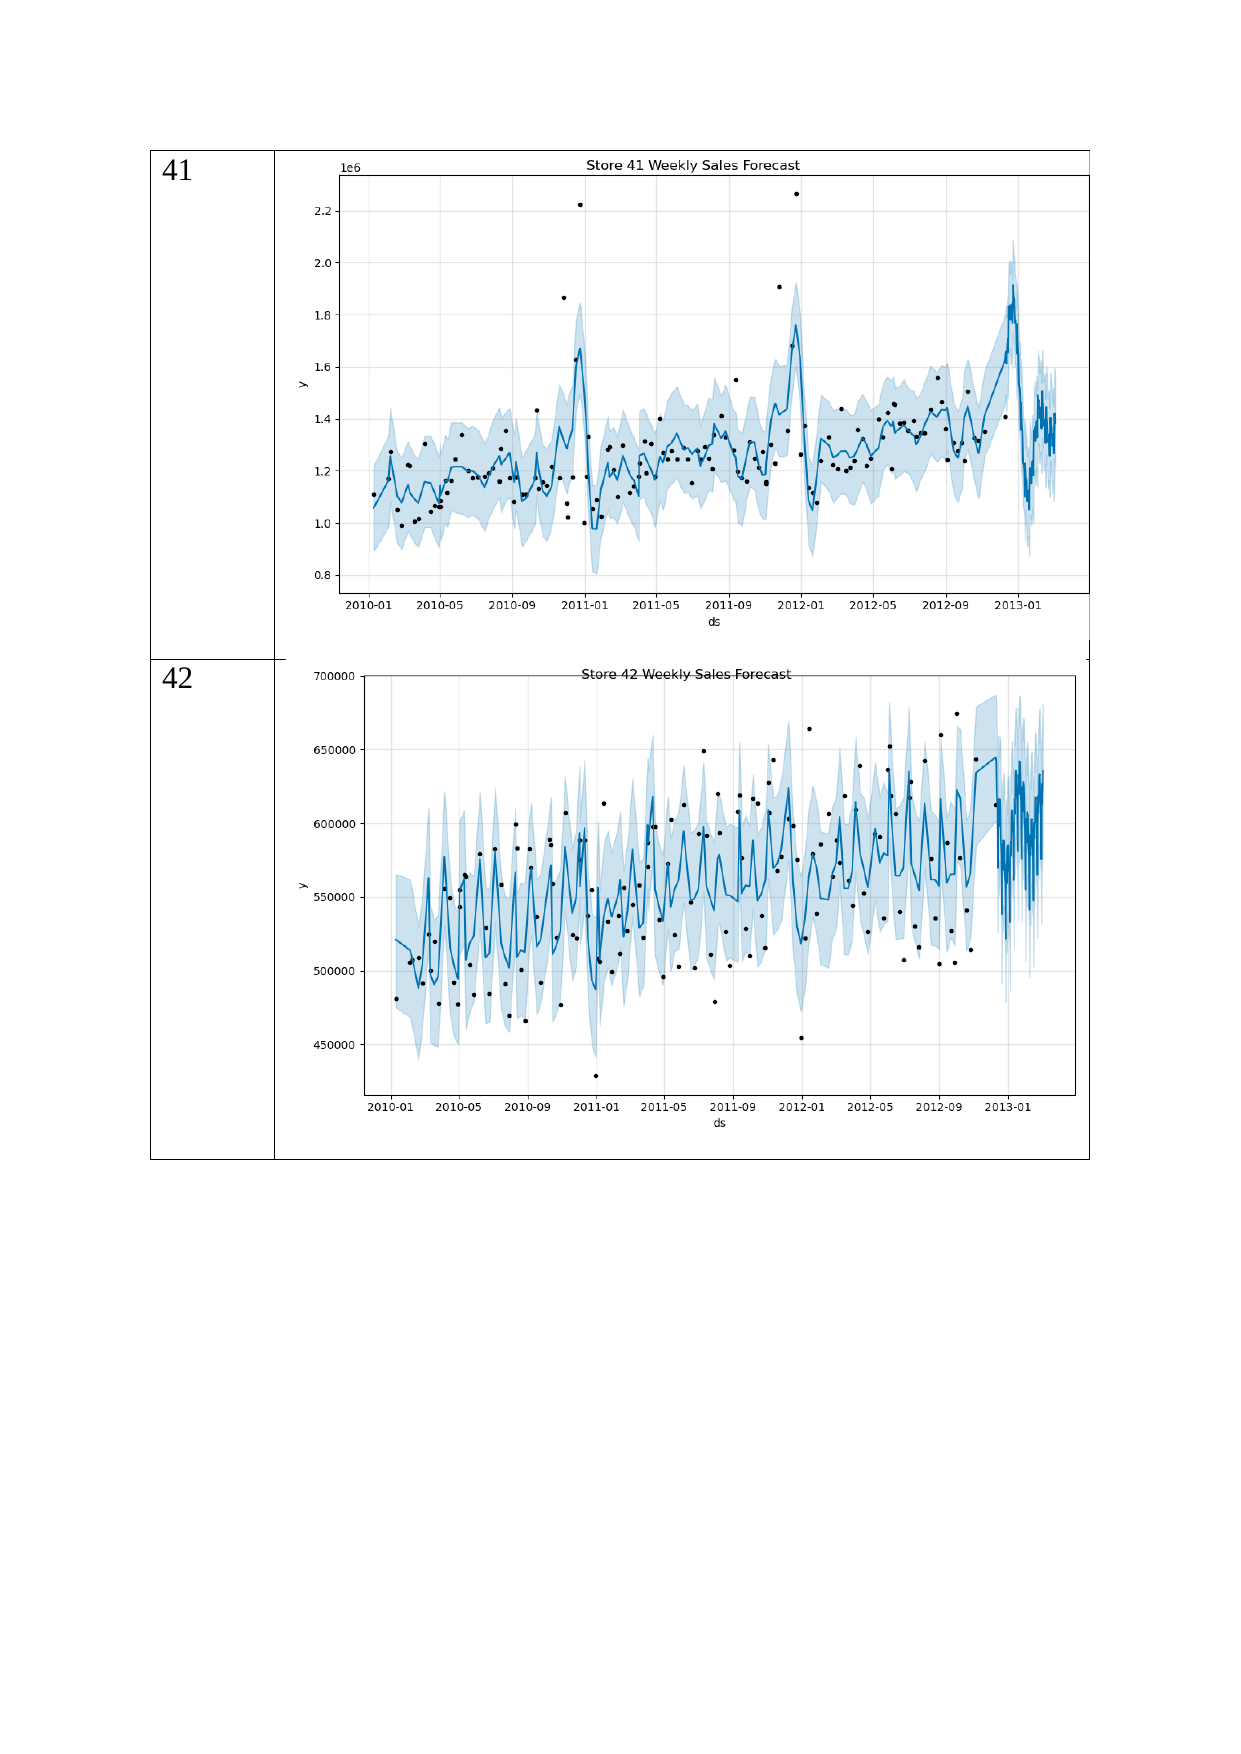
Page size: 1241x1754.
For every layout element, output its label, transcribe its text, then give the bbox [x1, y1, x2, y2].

table_cell 42 [151, 660, 274, 1159]
table_cell 41 [151, 151, 274, 659]
picture [285, 659, 1087, 1141]
table_cell [275, 151, 1089, 659]
picture [285, 151, 1090, 640]
table_cell [275, 660, 1089, 1159]
